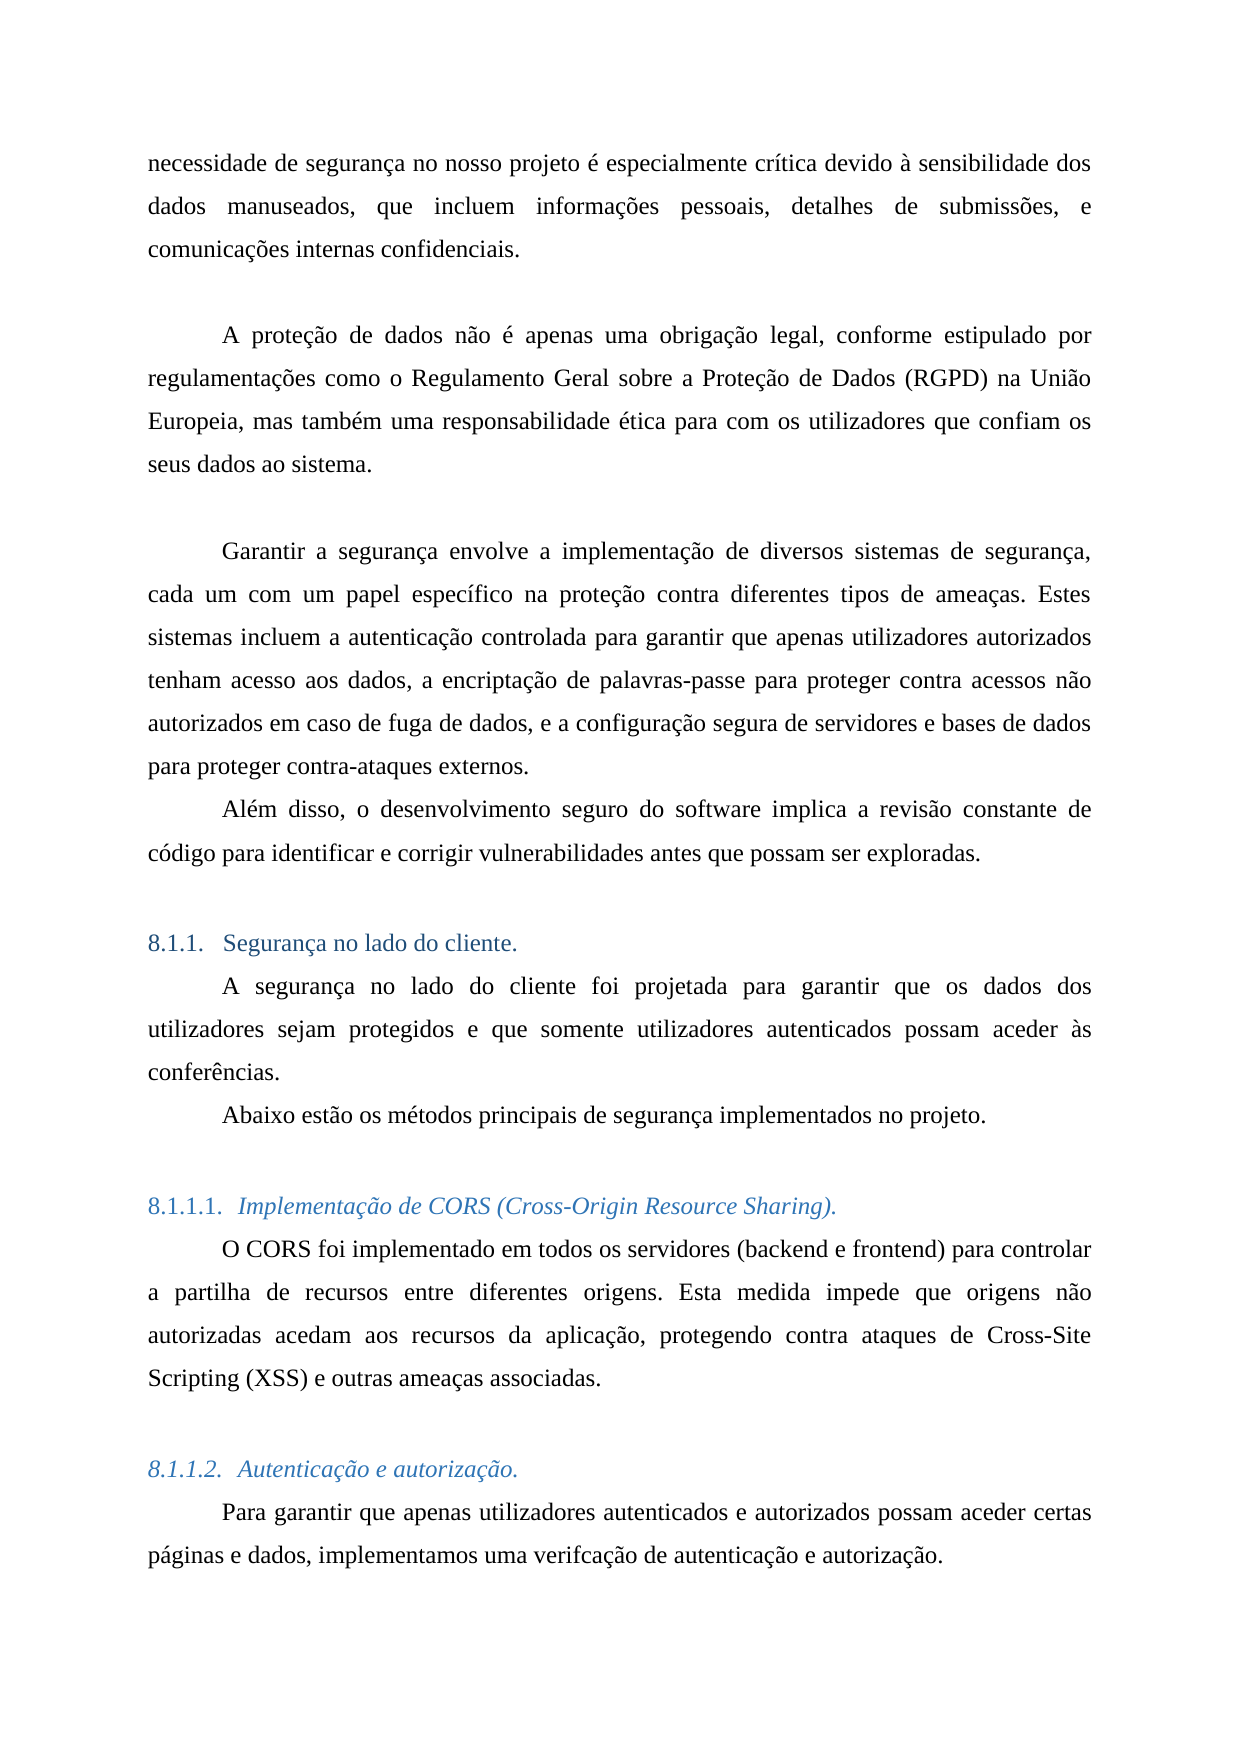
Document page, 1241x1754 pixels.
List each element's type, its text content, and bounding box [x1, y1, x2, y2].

subtitle Segurança no lado do cliente. [148, 928, 1092, 957]
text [148, 148, 1092, 263]
subtitle Implementação de CORS (Cross-Origin Resource Sharing). [148, 1191, 1092, 1220]
subtitle Autenticação e autorização. [148, 1454, 1092, 1483]
text Abaixo estão os métodos principais de segurança implementados no projeto. [148, 1101, 1092, 1129]
text A segurança no lado do cliente foi projetada para garantir que os dados dos utilizadores sejam protegidos e que somente utilizadores autenticados possam aceder às conferências. [148, 971, 1092, 1086]
text A proteção de dados não é apenas uma obrigação legal, conforme estipulado por regulamentações como o Regulamento Geral sobre a Proteção de Dados (RGPD) na União Europeia, mas também uma responsabilidade ética para com os utilizadores que confiam os seus dados ao sistema. [148, 320, 1092, 478]
text O CORS foi implementado em todos os servidores (backend e frontend) para controlar a partilha de recursos entre diferentes origens. Esta medida impede que origens não autorizadas acedam aos recursos da aplicação, protegendo contra ataques de Cross-Site Scripting (XSS) e outras ameaças associadas. [148, 1234, 1092, 1392]
text Além disso, o desenvolvimento seguro do software implica a revisão constante de código para identificar e corrigir vulnerabilidades antes que possam ser exploradas. [148, 794, 1092, 866]
text Para garantir que apenas utilizadores autenticados e autorizados possam aceder certas páginas e dados, implementamos uma verifcação de autenticação e autorização. [148, 1497, 1092, 1569]
text Garantir a segurança envolve a implementação de diversos sistemas de segurança, cada um com um papel específico na proteção contra diferentes tipos de ameaças. Estes sistemas incluem a autenticação controlada para garantir que apenas utilizadores autorizados tenham acesso aos dados, a encriptação de palavras-passe para proteger contra acessos não autorizados em caso de fuga de dados, e a configuração segura de servidores e bases de dados para proteger contra-ataques externos. [148, 536, 1092, 780]
